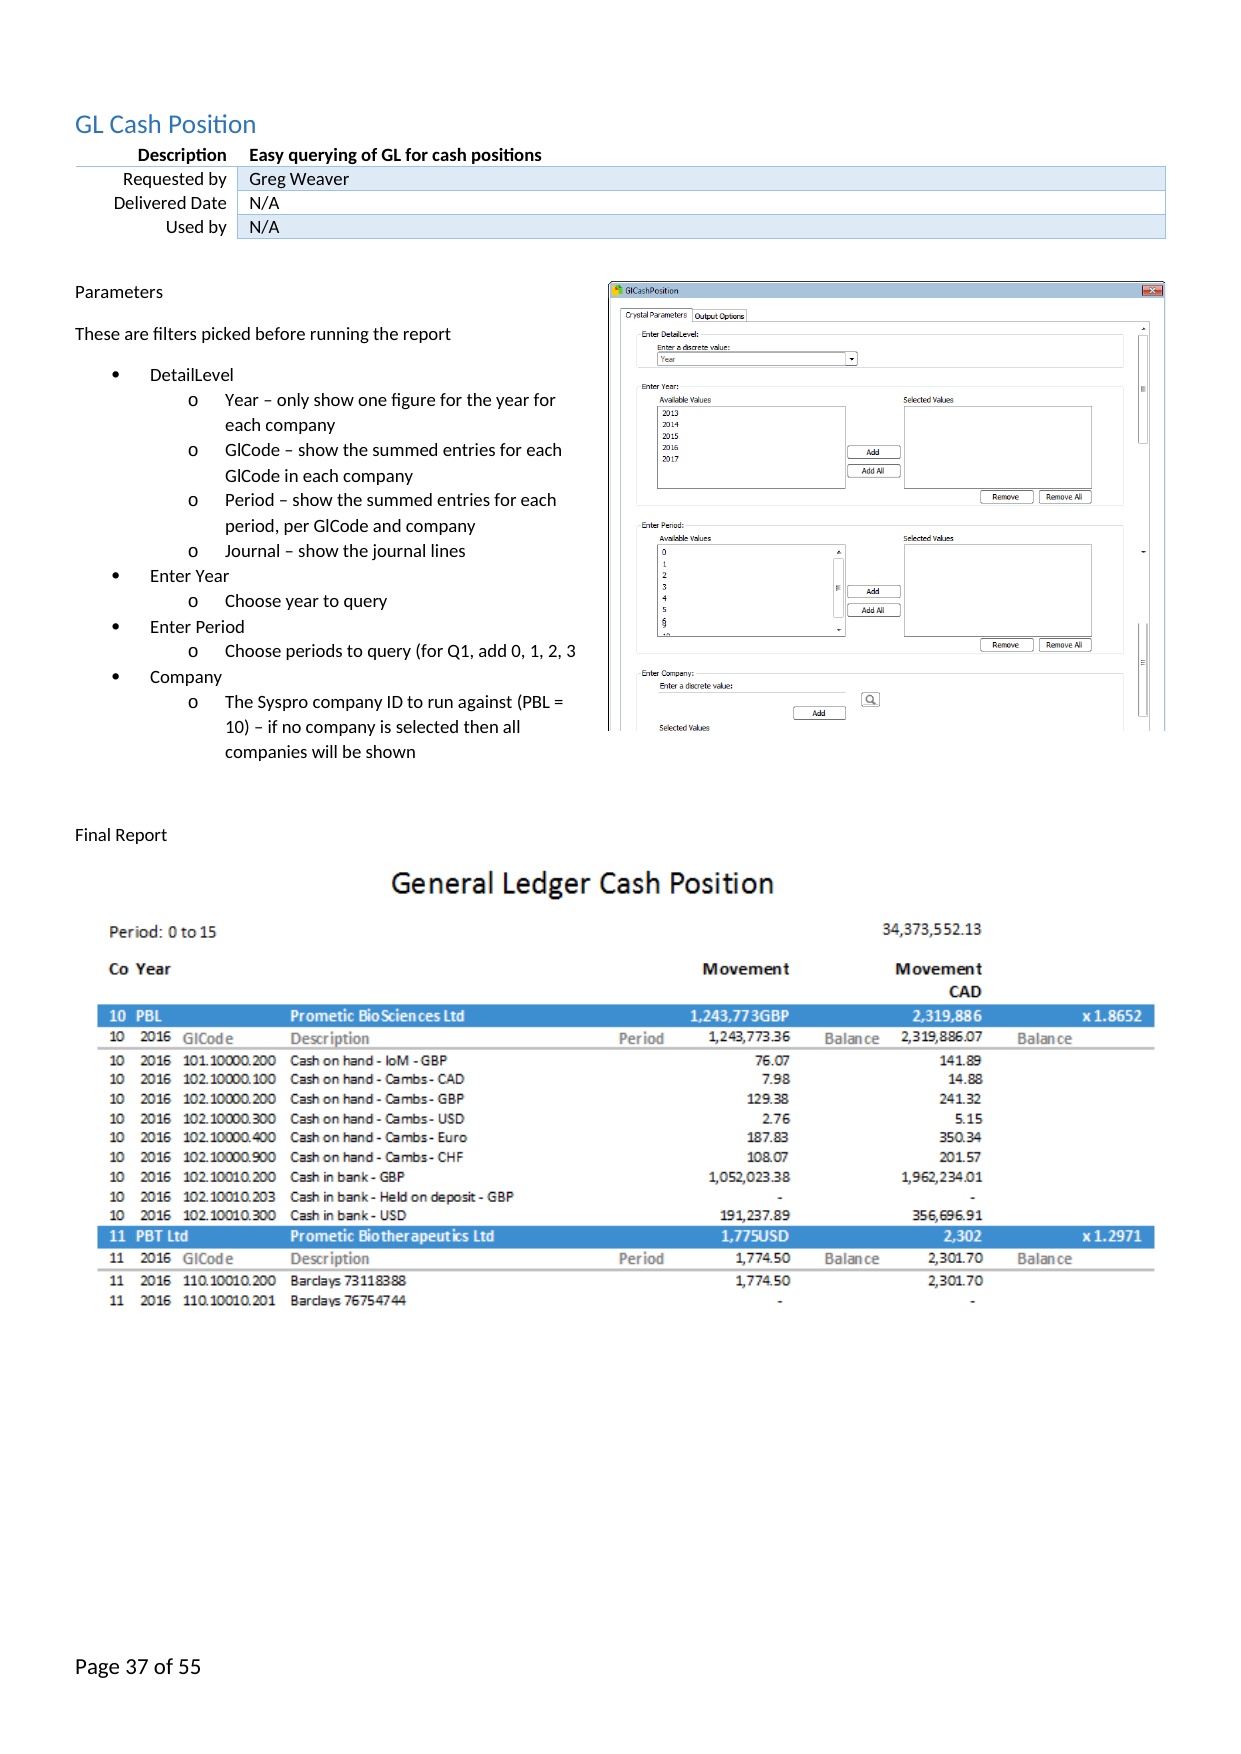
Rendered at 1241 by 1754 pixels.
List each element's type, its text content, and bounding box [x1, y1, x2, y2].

list Company [112, 665, 608, 688]
text These are filters picked before running the report [75, 322, 608, 345]
table_cell Greg Weaver [238, 167, 1165, 190]
list Period – show the summed entries for each period, per GlCode and company [187, 488, 608, 537]
list Choose year to query [187, 589, 608, 613]
list DetailLevel [112, 363, 608, 386]
list Journal – show the journal lines [187, 539, 608, 563]
table_header Easy querying of GL for cash positions [238, 143, 1165, 166]
table_header Description [76, 143, 238, 166]
list GlCode – show the summed entries for each GlCode in each company [187, 438, 608, 487]
list Choose periods to query (for Q1, add 0, 1, 2, 3 [187, 639, 608, 663]
table_cell Requested by [76, 167, 237, 190]
table_cell Delivered Date [76, 190, 237, 214]
list Enter Year [112, 564, 608, 587]
list Enter Period [112, 615, 608, 638]
table_cell N/A [238, 191, 1165, 214]
picture [608, 281, 1166, 731]
picture [75, 864, 1166, 1307]
list Year – only show one figure for the year for each company [187, 388, 608, 436]
text Final Report [75, 823, 1165, 846]
table_cell Used by [76, 214, 237, 238]
table_cell N/A [238, 215, 1165, 238]
subtitle GL Cash Position [75, 108, 1165, 141]
list The Syspro company ID to run against (PBL = 10) – if no company is selected then all companies will be shown [187, 690, 1165, 763]
text Parameters [75, 280, 1165, 303]
